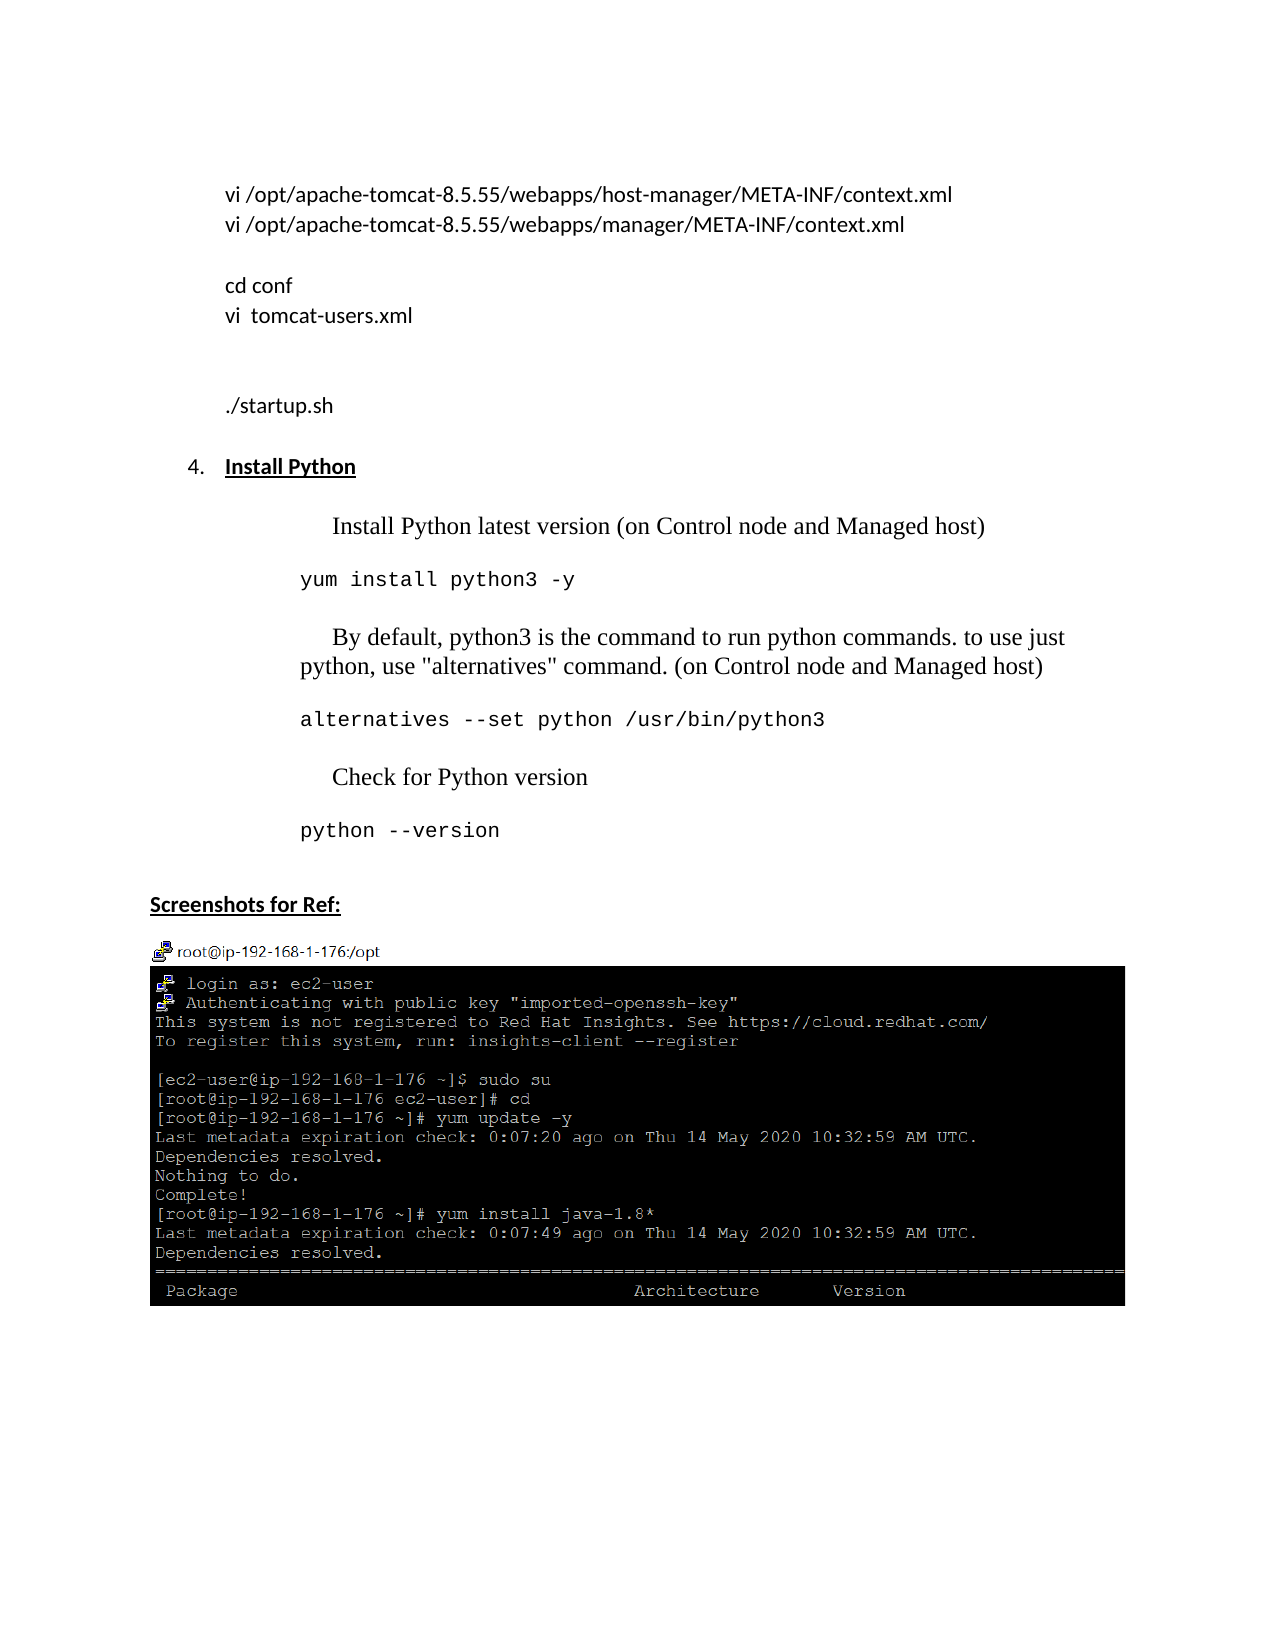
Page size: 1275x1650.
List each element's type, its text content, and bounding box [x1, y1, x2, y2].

text alternatives --set python /usr/bin/python3 [300, 709, 1125, 732]
list ./startup.sh [225, 392, 1125, 420]
text python --version [300, 819, 1125, 843]
list Install Python [187, 452, 1125, 480]
list cd conf [225, 271, 1125, 299]
picture [150, 937, 1125, 1306]
text  Install Python latest version (on Control node and Managed host) [300, 511, 1125, 540]
text Screenshots for Ref: [150, 890, 1125, 918]
list vi /opt/apache-tomcat-8.5.55/webapps/manager/META-INF/context.xml [225, 210, 1125, 238]
text yum install python3 -y [300, 569, 1125, 593]
text  Check for Python version [300, 762, 1125, 790]
list vi /opt/apache-tomcat-8.5.55/webapps/host-manager/META-INF/context.xml [225, 180, 1125, 208]
text  By default, python3 is the command to run python commands. to use just python, use "alternatives" command. (on Control node and Managed host) [300, 622, 1125, 680]
list vi tomcat-users.xml [225, 301, 1125, 329]
